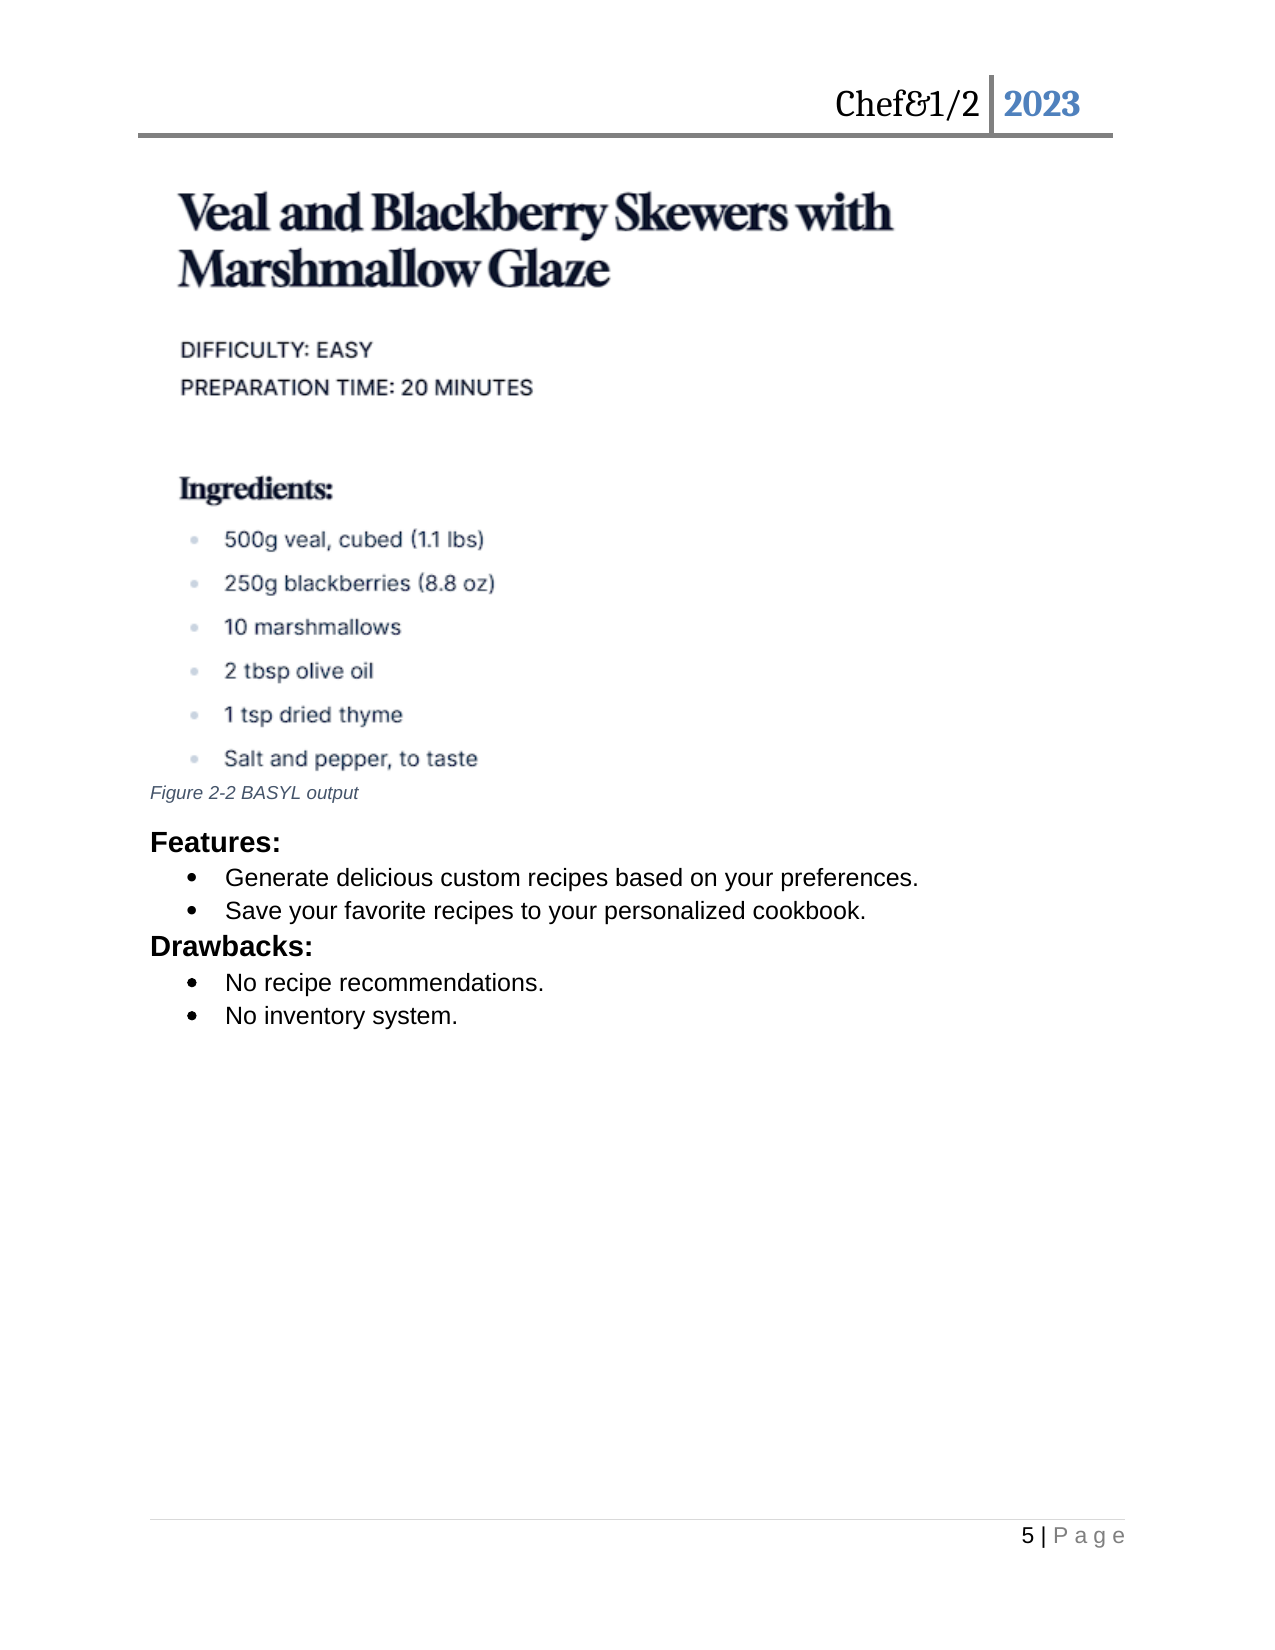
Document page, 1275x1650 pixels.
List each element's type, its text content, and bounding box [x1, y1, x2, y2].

text Features: [150, 824, 1125, 858]
picture [150, 164, 933, 779]
list Save your favorite recipes to your personalized cookbook. [187, 896, 1125, 925]
list No inventory system. [187, 1001, 1125, 1030]
list No recipe recommendations. [187, 968, 1125, 997]
text Drawbacks: [150, 929, 1125, 963]
list Generate delicious custom recipes based on your preferences. [187, 863, 1125, 892]
